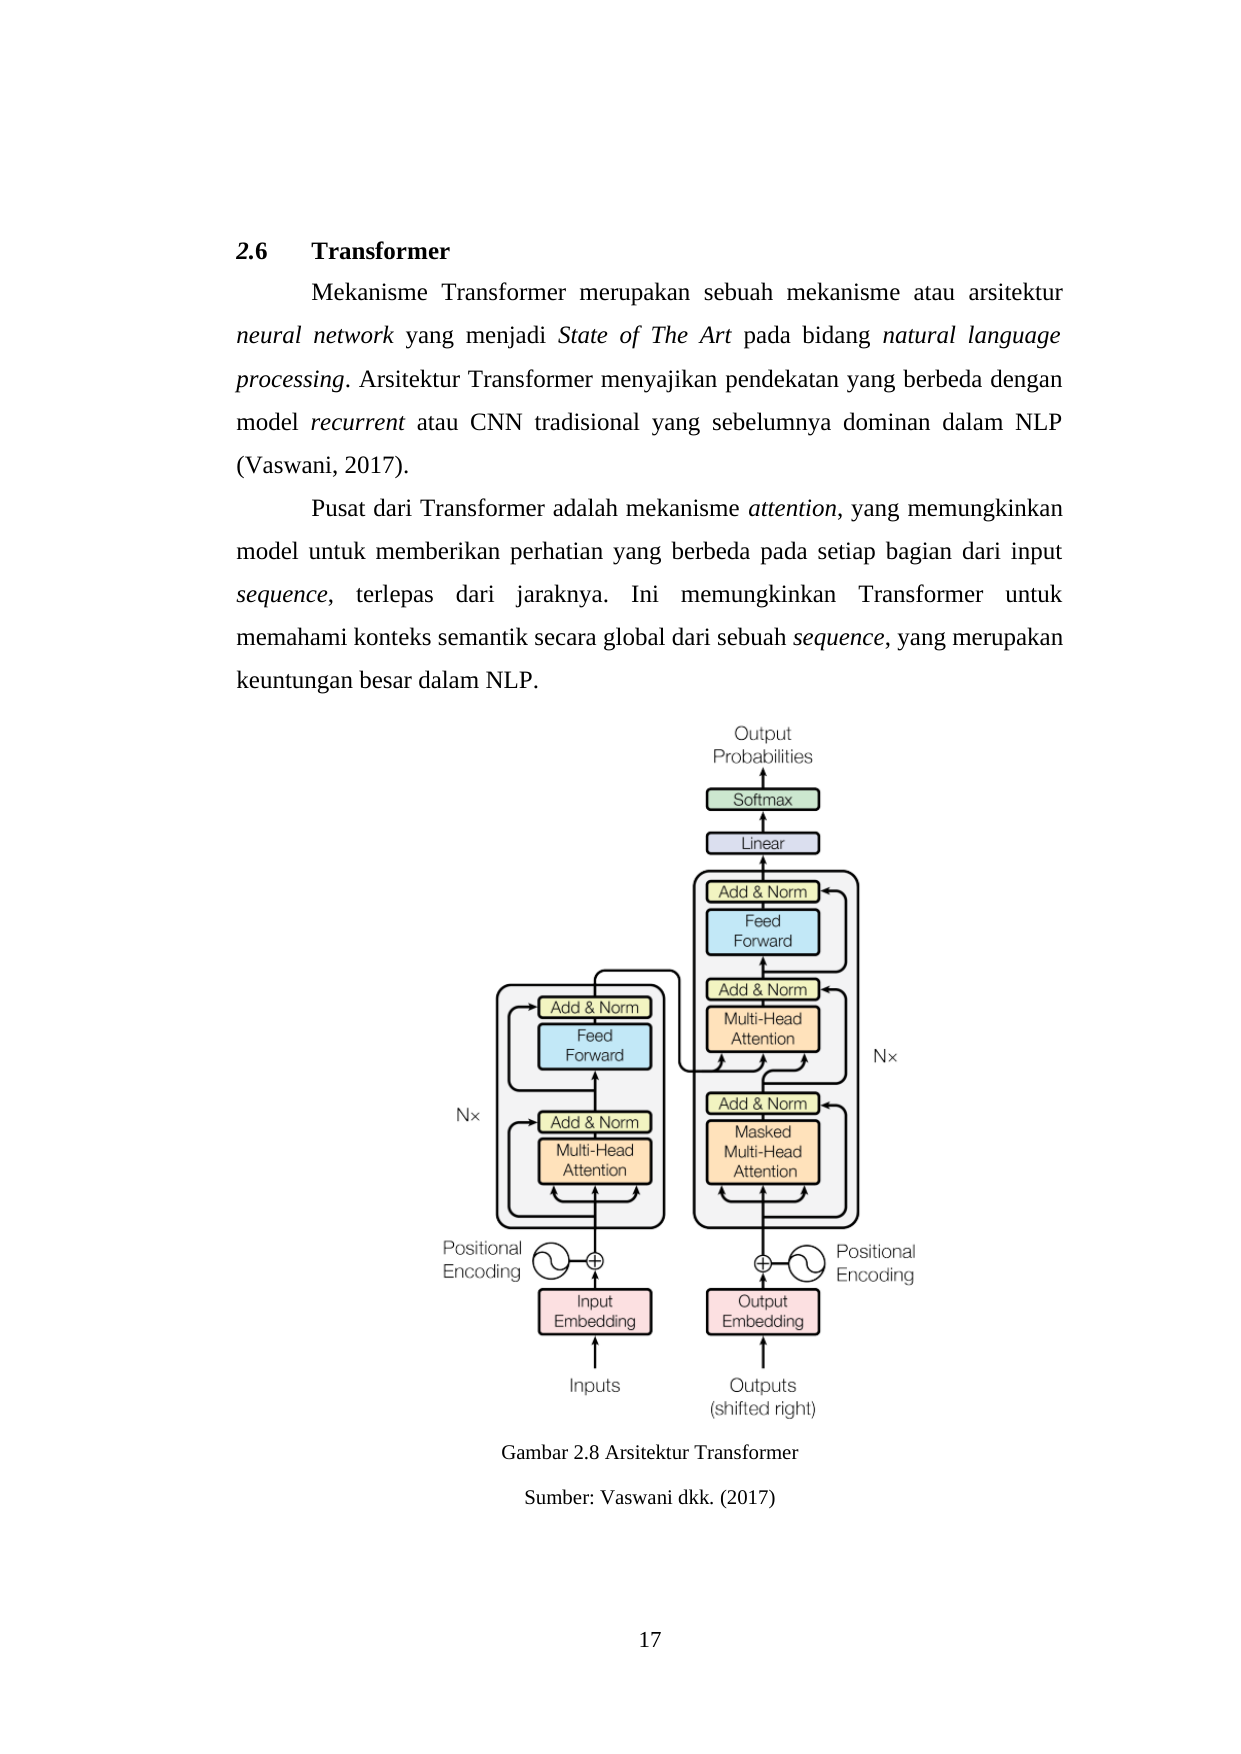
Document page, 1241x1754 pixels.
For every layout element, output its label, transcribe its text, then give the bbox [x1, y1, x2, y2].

text Mekanisme Transformer merupakan sebuah mekanisme atau arsitektur neural network yang menjadi State of The Art pada bidang natural language processing. Arsitektur Transformer menyajikan pendekatan yang berbeda dengan model recurrent atau CNN tradisional yang sebelumnya dominan dalam NLP (Vaswani, 2017). [236, 277, 1063, 479]
picture [417, 708, 957, 1427]
text Pusat dari Transformer adalah mekanisme attention, yang memungkinkan model untuk memberikan perhatian yang berbeda pada setiap bagian dari input sequence, terlepas dari jaraknya. Ini memungkinkan Transformer untuk memahami konteks semantik secara global dari sebuah sequence, yang merupakan keuntungan besar dalam NLP. [236, 493, 1063, 694]
text Sumber: Vaswani dkk. (2017) [236, 1485, 1063, 1509]
subtitle 2.6 Transformer [236, 236, 1063, 265]
